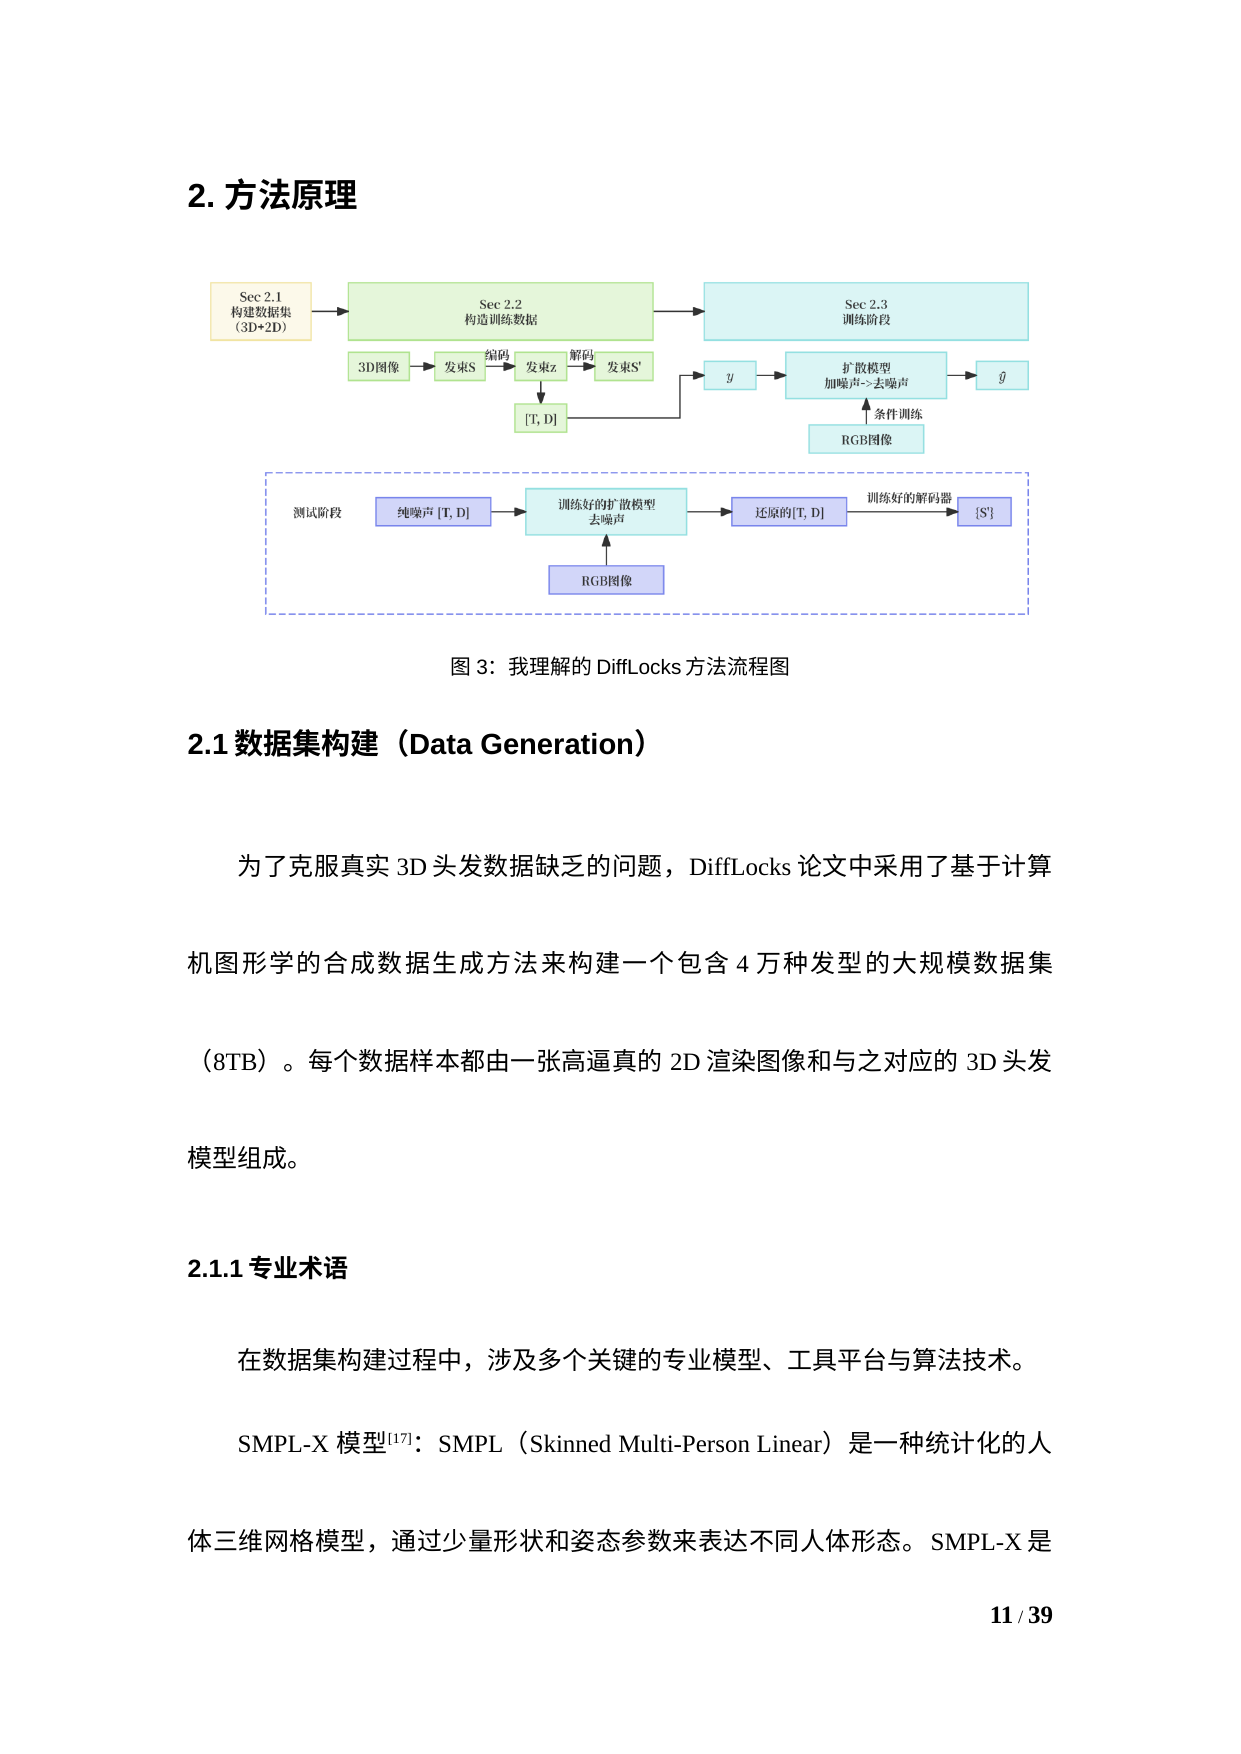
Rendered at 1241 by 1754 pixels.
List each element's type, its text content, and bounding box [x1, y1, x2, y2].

subtitle 2.1数据集构建（Data Generation） [187, 709, 1053, 774]
subtitle 2.1.1专业术语 [187, 1234, 1053, 1299]
subtitle 方法原理 [187, 160, 1053, 225]
picture [187, 259, 1051, 637]
text 在数据集构建过程中，涉及多个关键的专业模型、工具平台与算法技术。 [187, 1326, 1053, 1391]
text 图 3：我理解的DiffLocks方法流程图 [187, 649, 1053, 682]
text 为了克服真实3D头发数据缺乏的问题，DiffLocks论文中采用了基于计算机图形学的合成数据生成方法来构建一个包含4万种发型的大规模数据集（8TB）。每个数据样本都由一张高逼真的 2D渲染图像和与之对应的 3D头发模型组成。 [187, 832, 1053, 1189]
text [187, 1409, 1053, 1572]
